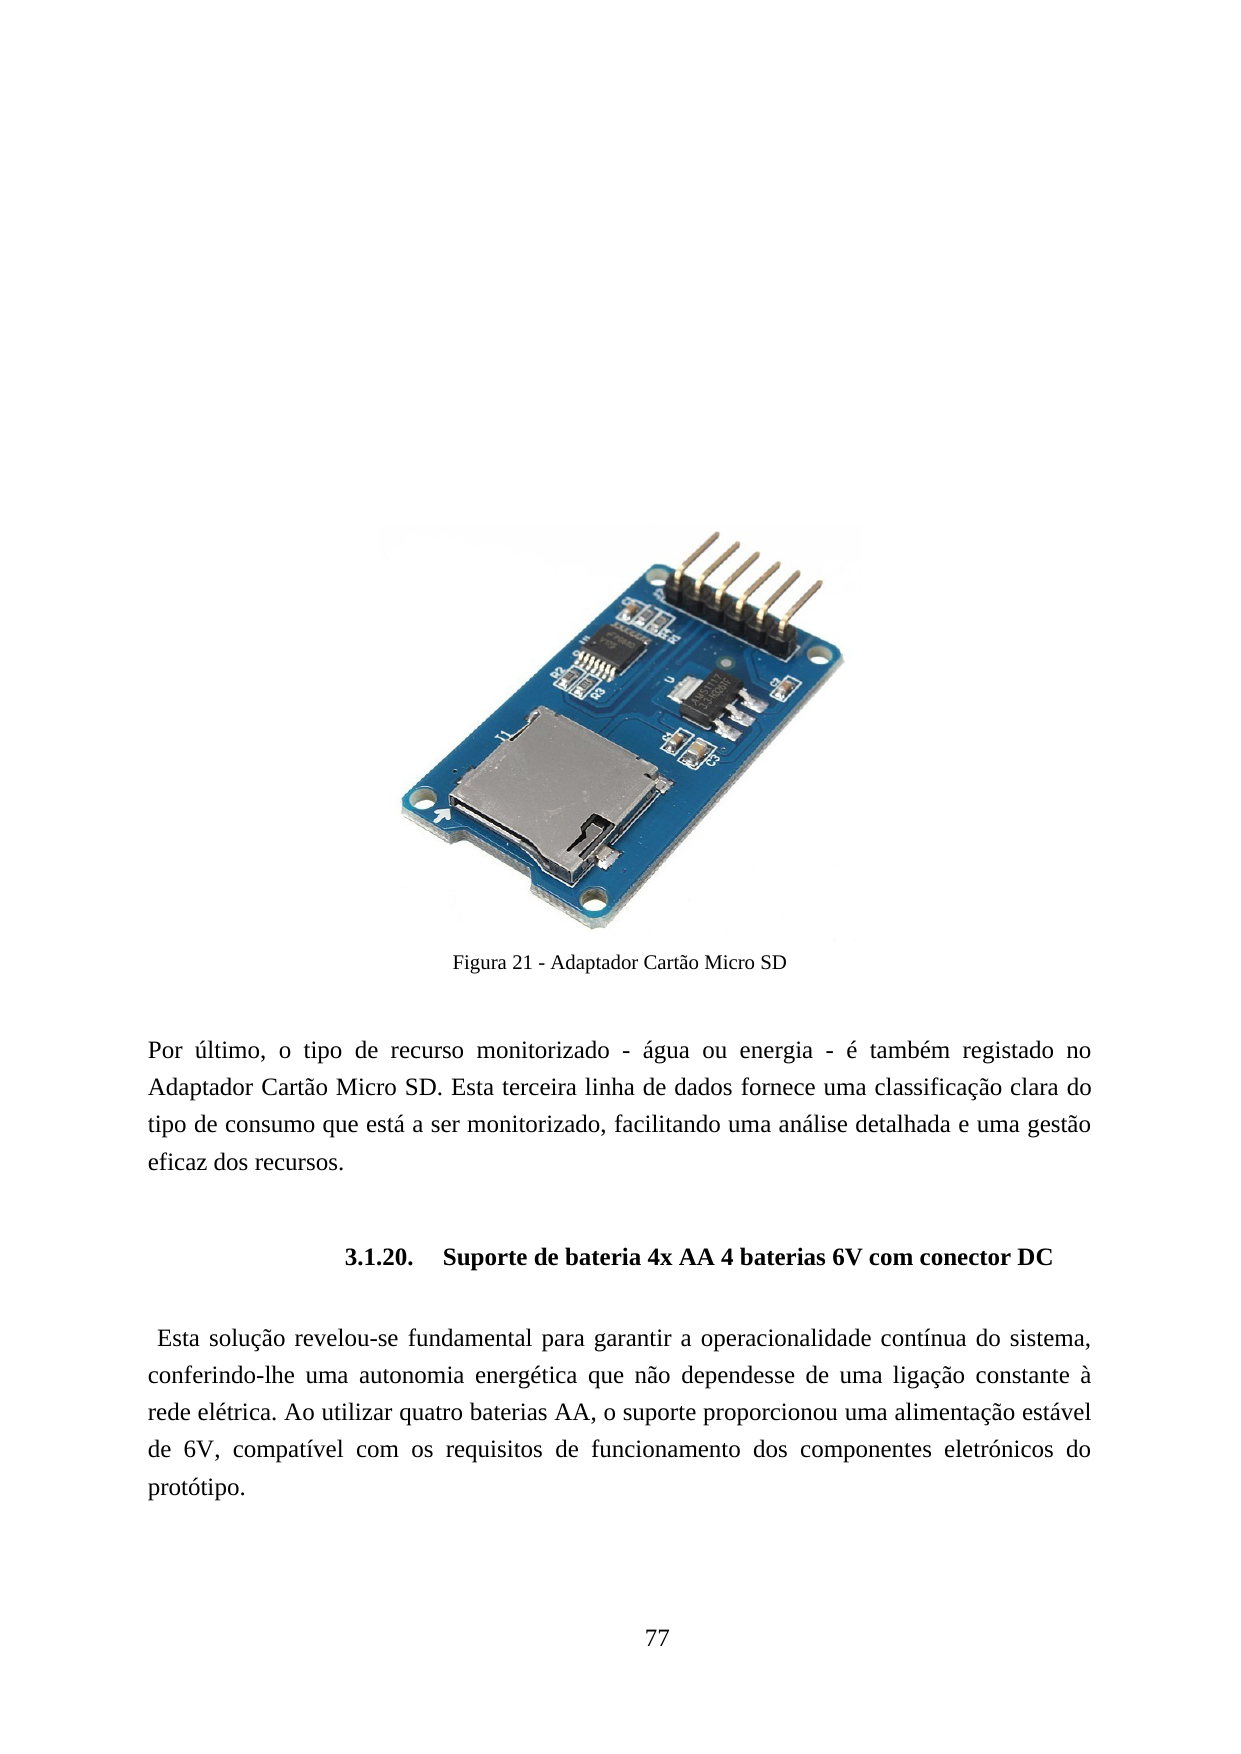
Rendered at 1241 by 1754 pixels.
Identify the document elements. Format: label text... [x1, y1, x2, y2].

text Suporte de bateria 4x AA 4 baterias 6V com conector DC [344, 1242, 1092, 1271]
text Esta solução revelou-se fundamental para garantir a operacionalidade contínua do sistema, conferindo-lhe uma autonomia energética que não dependesse de uma ligação constante à rede elétrica. Ao utilizar quatro baterias AA, o suporte proporcionou uma alimentação estável de 6V, compatível com os requisitos de funcionamento dos componentes eletrónicos do protótipo. [148, 1323, 1092, 1501]
picture [300, 525, 940, 941]
text Por último, o tipo de recurso monitorizado - água ou energia - é também registado no Adaptador Cartão Micro SD. Esta terceira linha de dados fornece uma classificação clara do tipo de consumo que está a ser monitorizado, facilitando uma análise detalhada e uma gestão eficaz dos recursos. [148, 1035, 1092, 1176]
